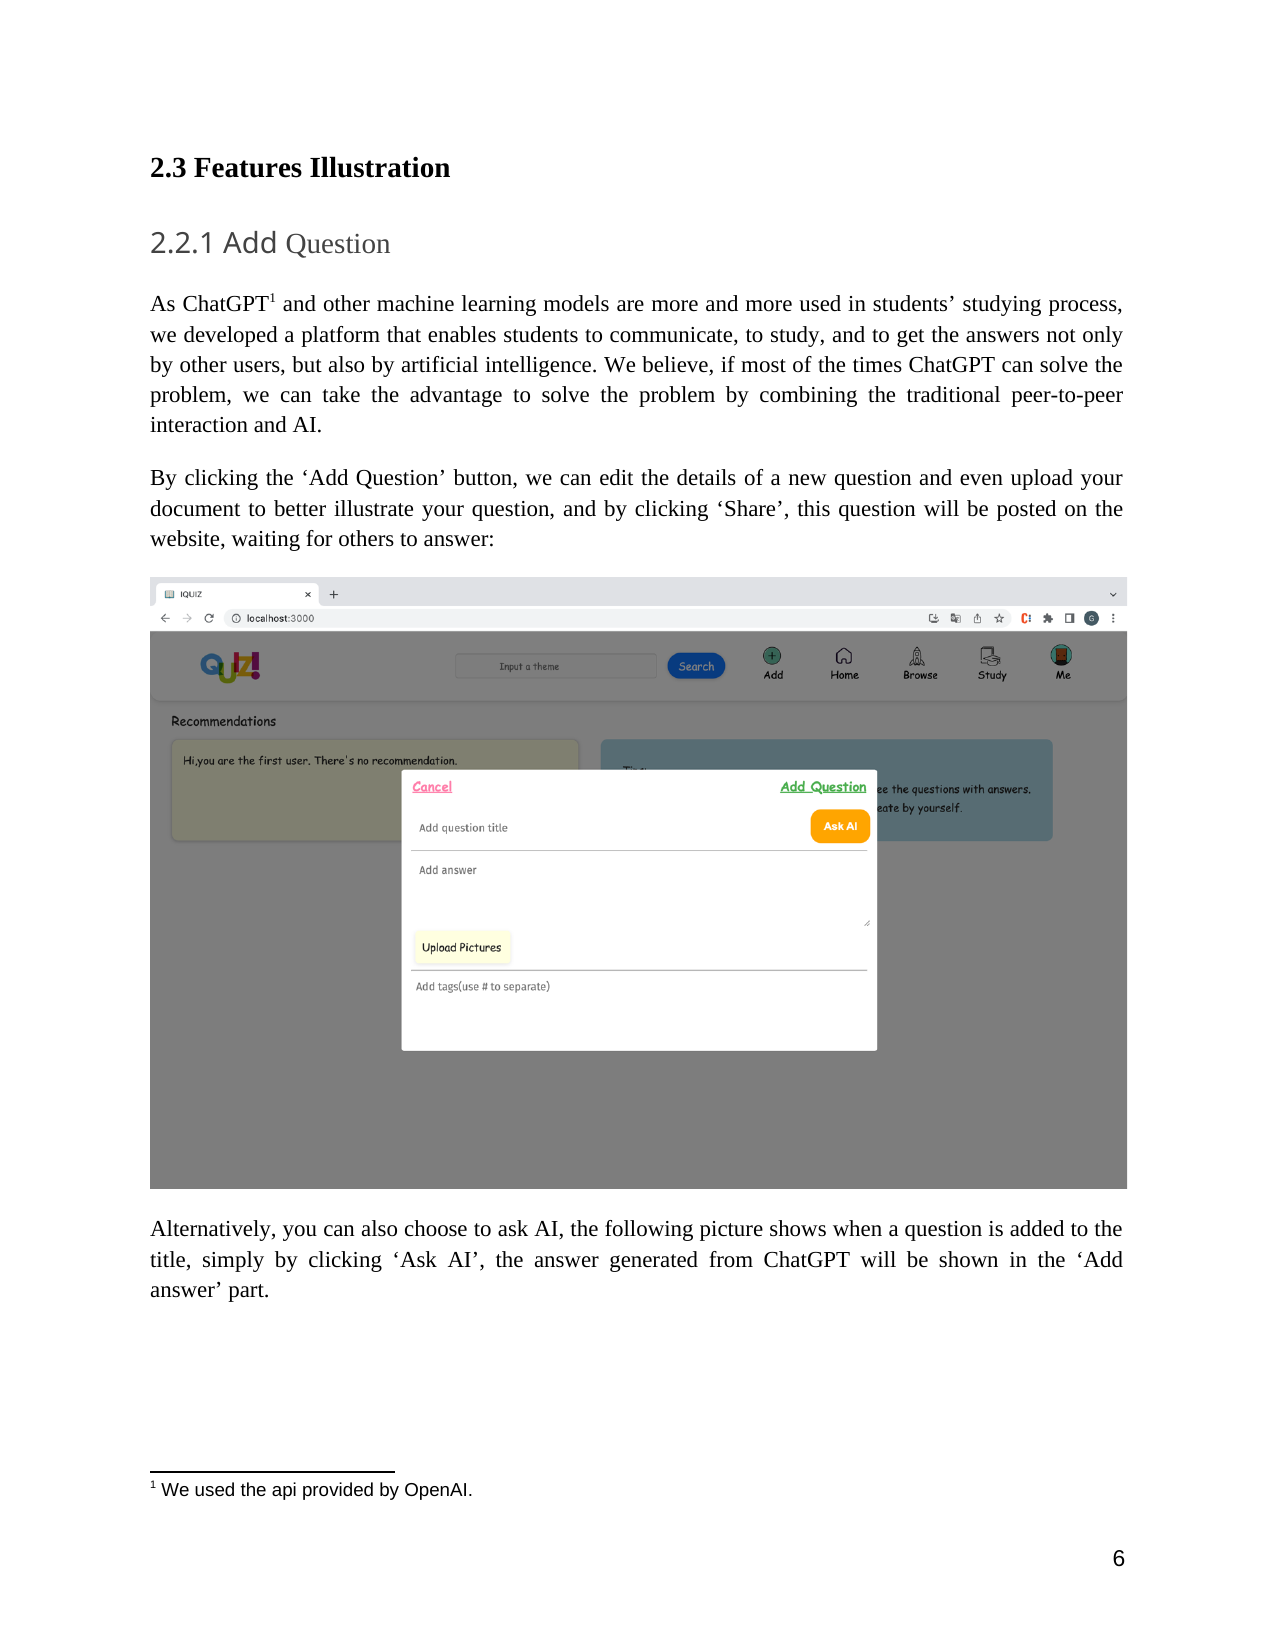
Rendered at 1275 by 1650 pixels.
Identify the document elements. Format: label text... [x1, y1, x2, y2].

picture [150, 577, 1128, 1189]
subtitle 2.2.1 Add Question [150, 222, 1125, 262]
text As ChatGPT and other machine learning models are more and more used in students’ studying process, we developed a platform that enables students to communicate, to study, and to get the answers not only by other users, but also by artificial intelligence. We believe, if most of the times ChatGPT can solve the problem, we can take the advantage to solve the problem by combining the traditional peer-to-peer interaction and AI. [150, 290, 1125, 438]
subtitle 2.3 Features Illustration [150, 150, 1125, 183]
text Alternatively, you can also choose to ask AI, the following picture shows when a question is added to the title, simply by clicking ‘Ask AI’, the answer generated from ChatGPT will be shown in the ‘Add answer’ part. [150, 1215, 1125, 1302]
text By clicking the ‘Add Question’ button, we can edit the details of a new question and even upload your document to better illustrate your question, and by clicking ‘Share’, this question will be posted on the website, waiting for others to answer: [150, 464, 1125, 551]
